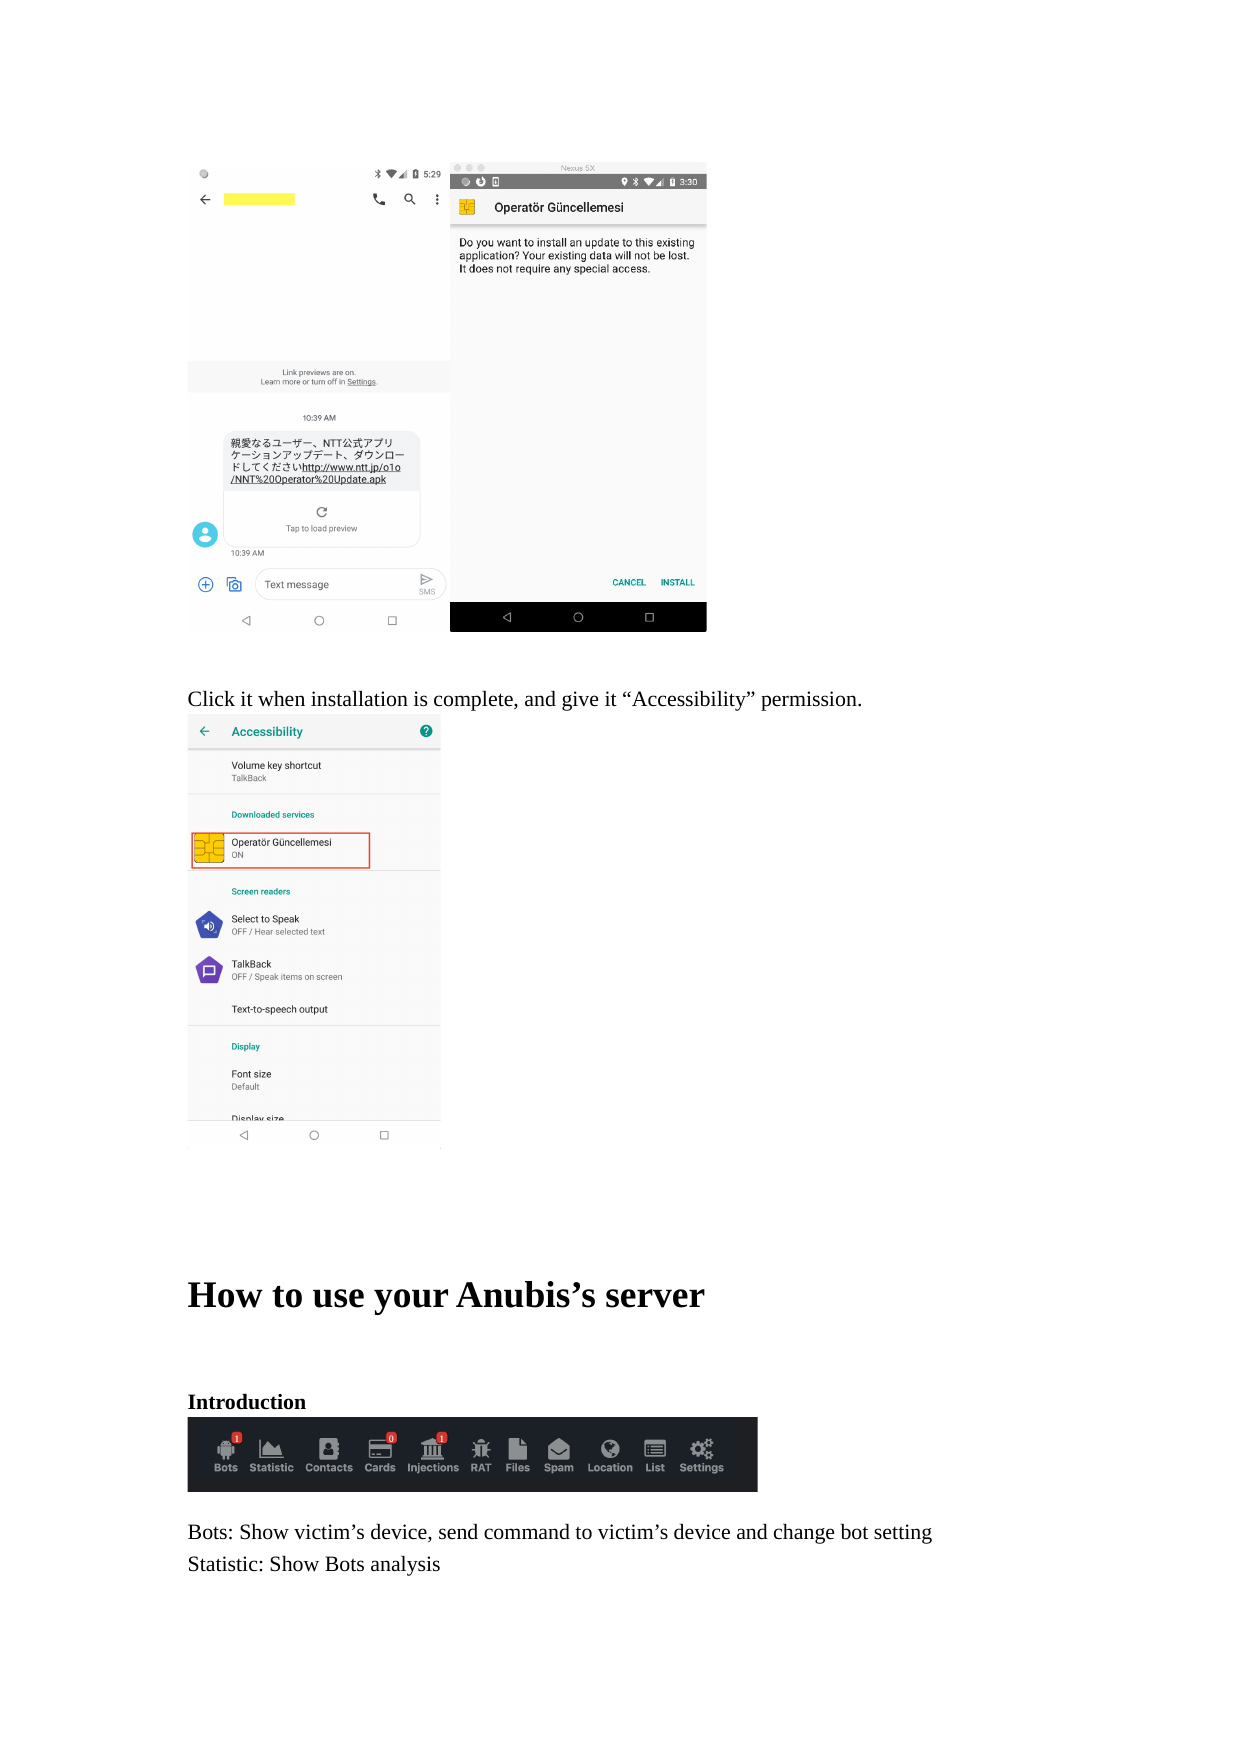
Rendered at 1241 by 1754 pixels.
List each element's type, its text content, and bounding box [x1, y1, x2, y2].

picture [187, 714, 441, 1149]
text Introduction [187, 1385, 1053, 1418]
picture [187, 162, 707, 632]
picture [187, 1417, 758, 1492]
text Click it when installation is complete, and give it “Accessibility” permission. [187, 682, 1053, 714]
subtitle How to use your Anubis’s server [187, 1262, 1053, 1327]
text Statistic: Show Bots analysis [187, 1548, 1053, 1580]
text Bots: Show victim’s device, send command to victim’s device and change bot setting [187, 1515, 1053, 1548]
